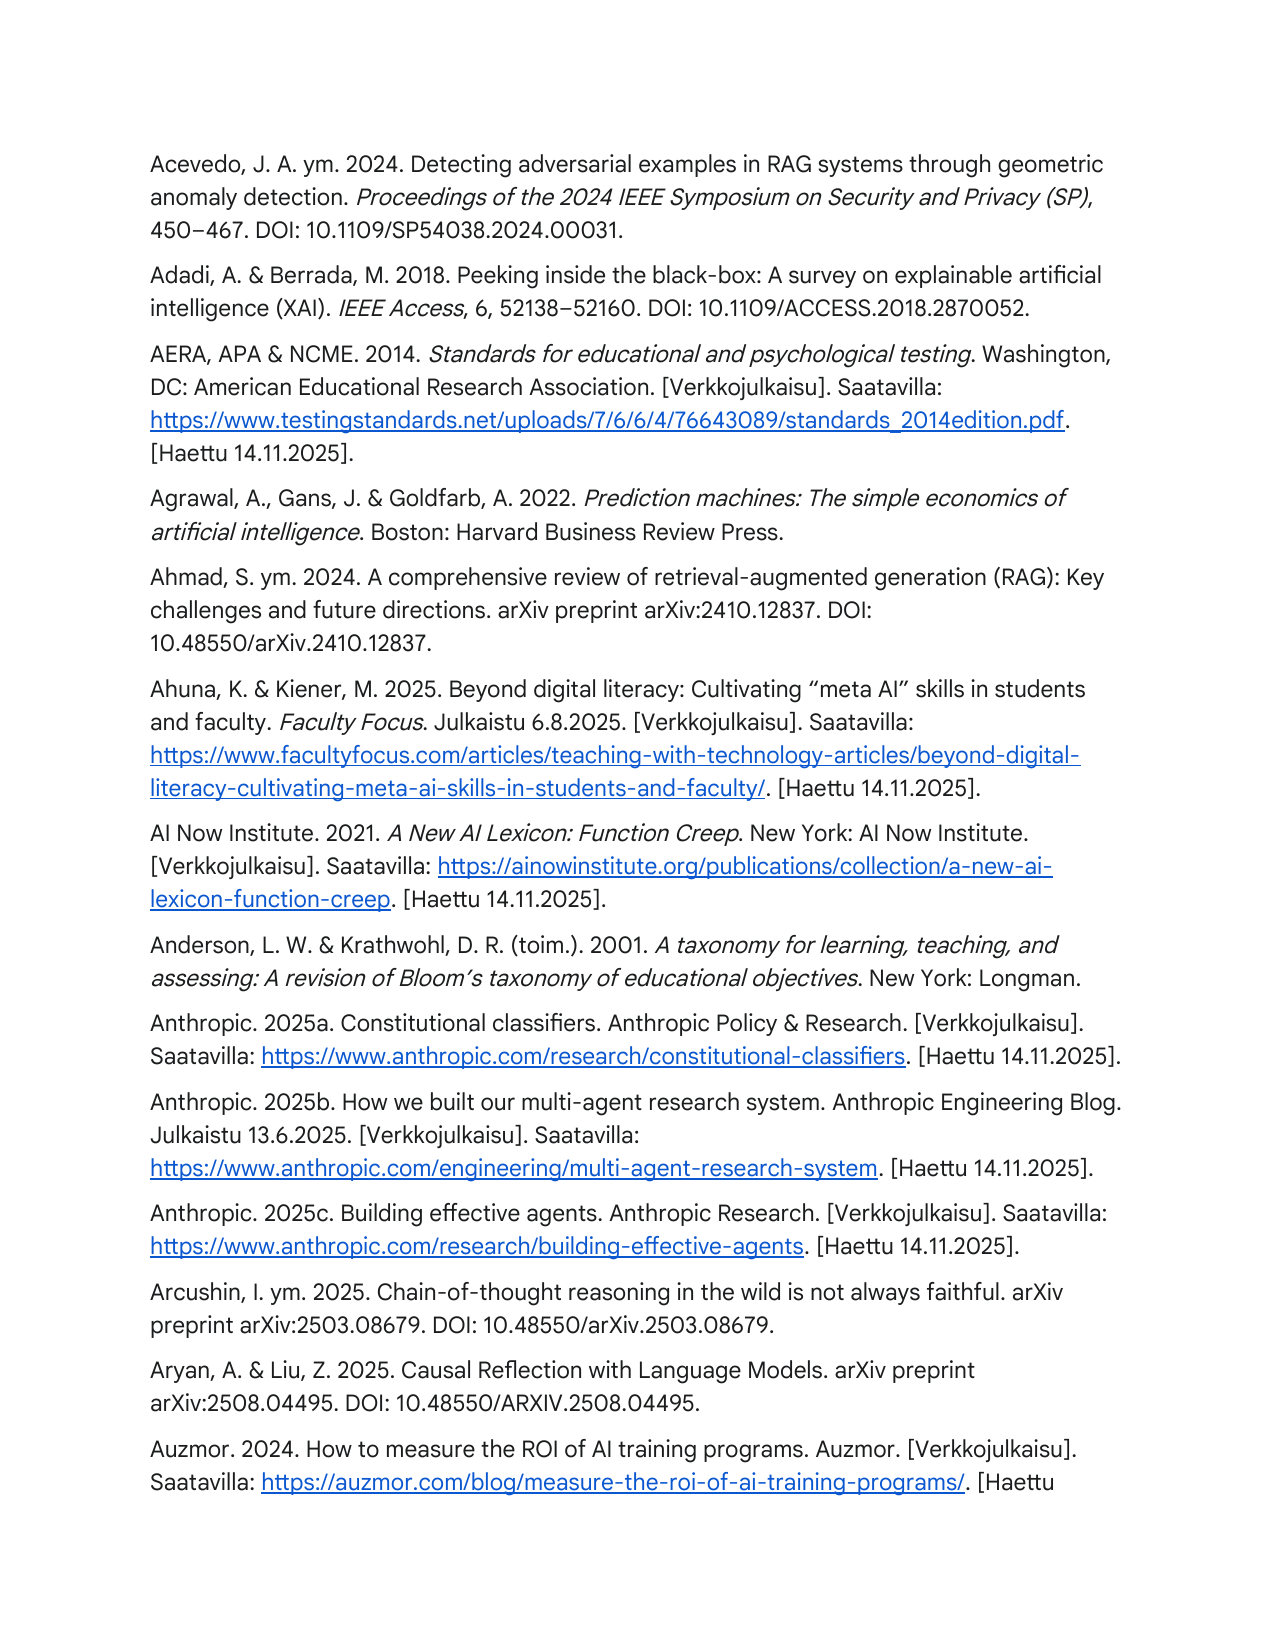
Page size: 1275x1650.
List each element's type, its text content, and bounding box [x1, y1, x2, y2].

text Anthropic. 2025a. Constitutional classifiers. Anthropic Policy & Research. [Verkkojulkaisu]. Saatavilla: https://www.anthropic.com/research/constitutional-classifiers. [Haettu 14.11.2025]. [150, 1009, 1125, 1071]
text Ahuna, K. & Kiener, M. 2025. Beyond digital literacy: Cultivating “meta AI” skills in students and faculty. Faculty Focus. Julkaistu 6.8.2025. [Verkkojulkaisu]. Saatavilla: https://www.facultyfocus.com/articles/teaching-with-technology-articles/beyond-digital-literacy-cultivating-meta-ai-skills-in-students-and-faculty/. [Haettu 14.11.2025]. [150, 675, 1125, 803]
text Anderson, L. W. & Krathwohl, D. R. (toim.). 2001. A taxonomy for learning, teaching, and assessing: A revision of Bloom’s taxonomy of educational objectives. New York: Longman. [150, 931, 1125, 993]
text Aryan, A. & Liu, Z. 2025. Causal Reflection with Language Models. arXiv preprint arXiv:2508.04495. DOI: 10.48550/ARXIV.2508.04495. [150, 1357, 1125, 1418]
text Anthropic. 2025c. Building effective agents. Anthropic Research. [Verkkojulkaisu]. Saatavilla: https://www.anthropic.com/research/building-effective-agents. [Haettu 14.11.2025]. [150, 1199, 1125, 1261]
text Acevedo, J. A. ym. 2024. Detecting adversarial examples in RAG systems through geometric anomaly detection. Proceedings of the 2024 IEEE Symposium on Security and Privacy (SP), 450–467. DOI: 10.1109/SP54038.2024.00031. [150, 150, 1125, 245]
text AERA, APA & NCME. 2014. Standards for educational and psychological testing. Washington, DC: American Educational Research Association. [Verkkojulkaisu]. Saatavilla: https://www.testingstandards.net/uploads/7/6/6/4/76643089/standards_2014edition.pdf. [Haettu 14.11.2025]. [150, 340, 1125, 468]
text AI Now Institute. 2021. A New AI Lexicon: Function Creep. New York: AI Now Institute. [Verkkojulkaisu]. Saatavilla: https://ainowinstitute.org/publications/collection/a-new-ai-lexicon-function-creep. [Haettu 14.11.2025]. [150, 819, 1125, 914]
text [150, 1435, 1125, 1497]
text Anthropic. 2025b. How we built our multi-agent research system. Anthropic Engineering Blog. Julkaistu 13.6.2025. [Verkkojulkaisu]. Saatavilla: https://www.anthropic.com/engineering/multi-agent-research-system. [Haettu 14.11.2025]. [150, 1088, 1125, 1183]
text Agrawal, A., Gans, J. & Goldfarb, A. 2022. Prediction machines: The simple economics of artificial intelligence. Boston: Harvard Business Review Press. [150, 485, 1125, 546]
text Arcushin, I. ym. 2025. Chain-of-thought reasoning in the wild is not always faithful. arXiv preprint arXiv:2503.08679. DOI: 10.48550/arXiv.2503.08679. [150, 1278, 1125, 1340]
text Adadi, A. & Berrada, M. 2018. Peeking inside the black-box: A survey on explainable artificial intelligence (XAI). IEEE Access, 6, 52138–52160. DOI: 10.1109/ACCESS.2018.2870052. [150, 262, 1125, 323]
text Ahmad, S. ym. 2024. A comprehensive review of retrieval-augmented generation (RAG): Key challenges and future directions. arXiv preprint arXiv:2410.12837. DOI: 10.48550/arXiv.2410.12837. [150, 563, 1125, 658]
